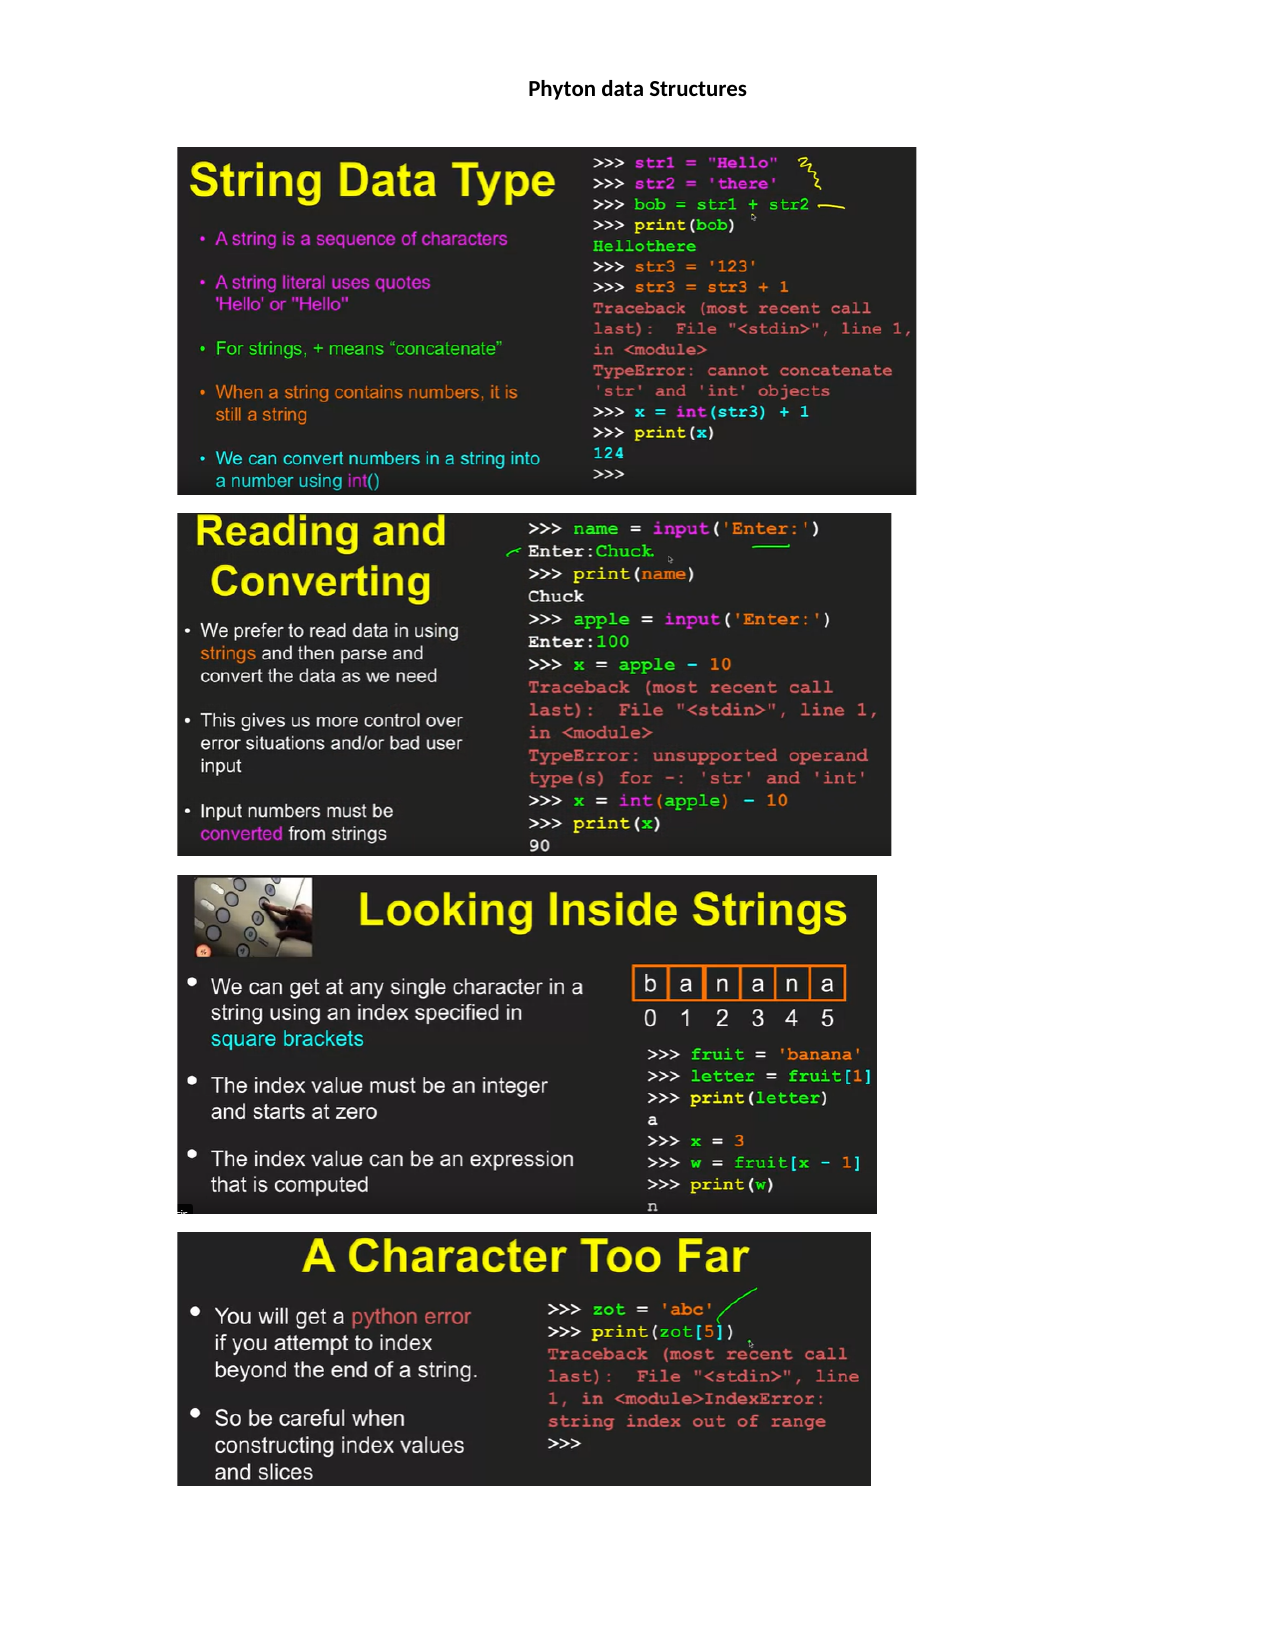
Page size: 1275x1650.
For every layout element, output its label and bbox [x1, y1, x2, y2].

picture [177, 513, 892, 856]
picture [177, 1232, 871, 1486]
picture [177, 874, 877, 1214]
picture [177, 147, 917, 495]
